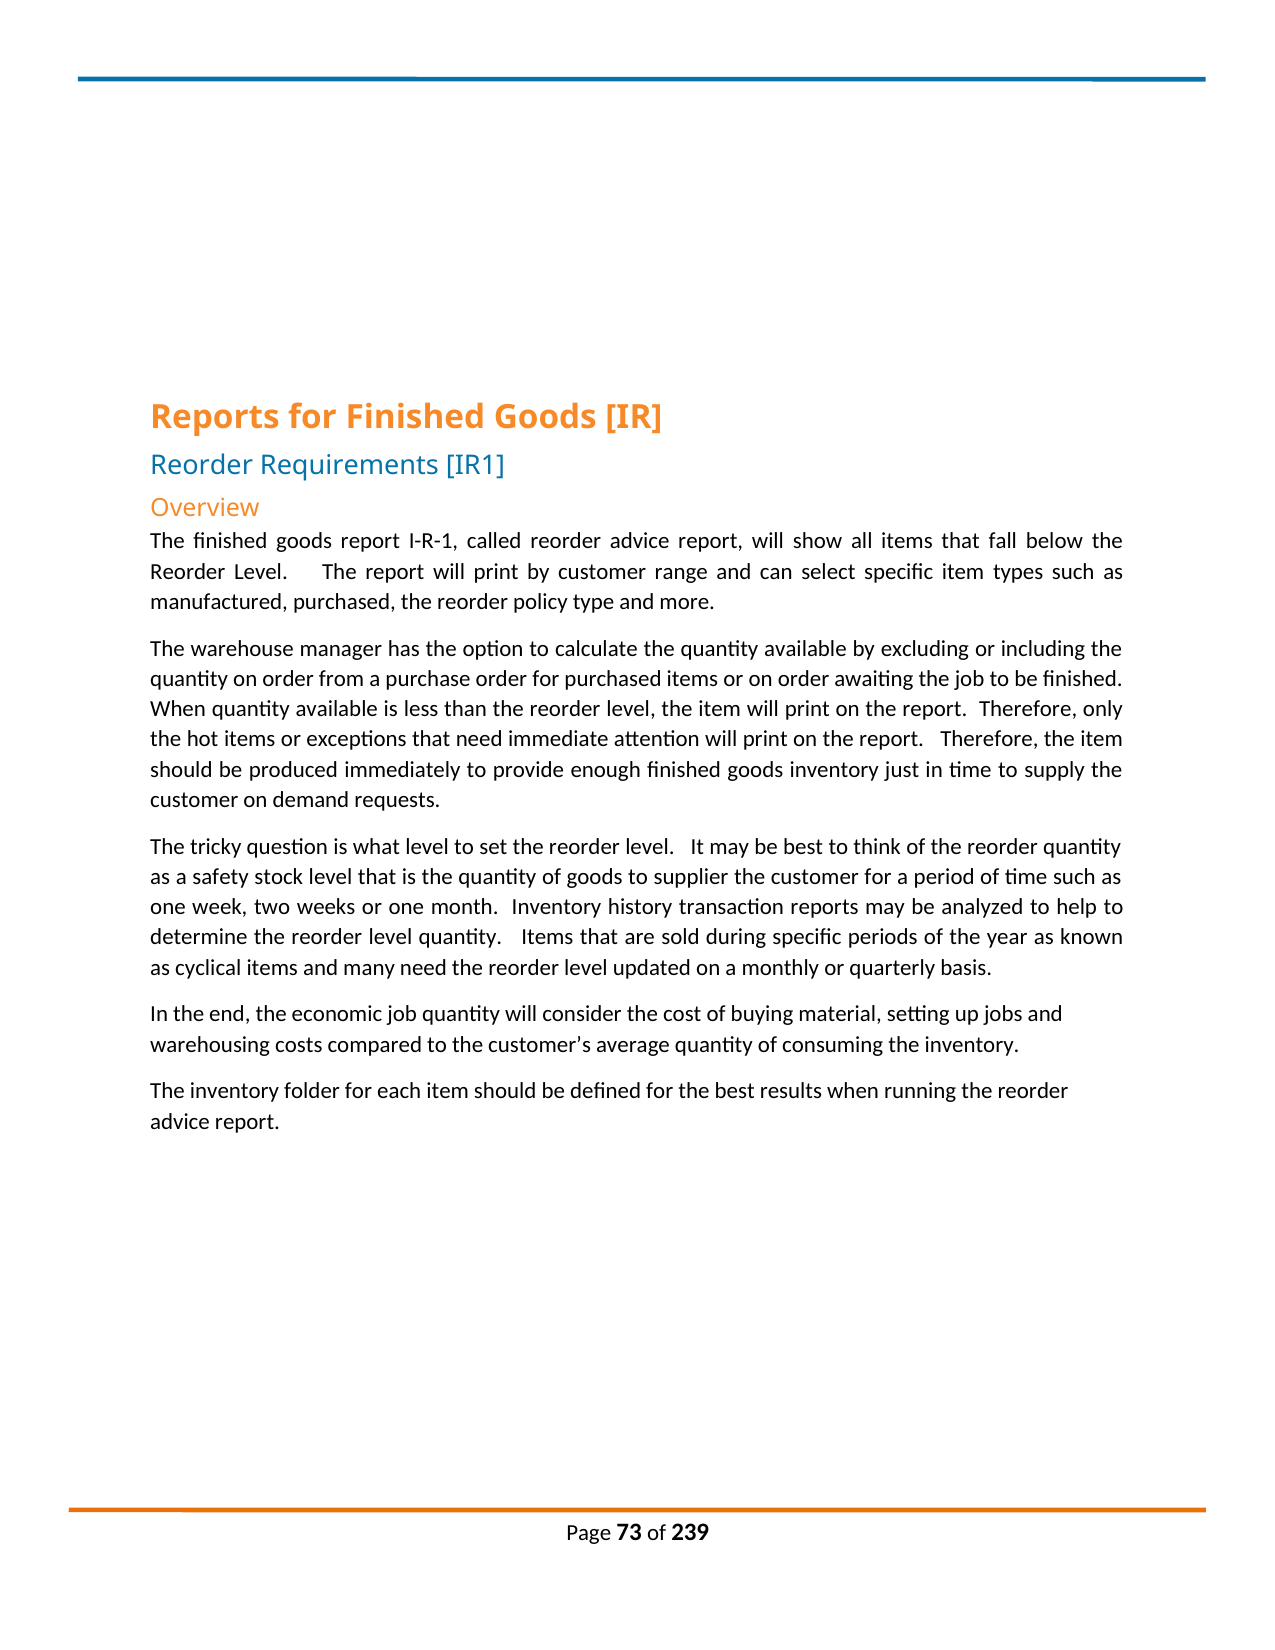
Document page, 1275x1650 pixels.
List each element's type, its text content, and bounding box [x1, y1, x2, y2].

text The tricky question is what level to set the reorder level. It may be best to think of the reorder quantity as a safety stock level that is the quantity of goods to supplier the customer for a period of time such as one week, two weeks or one month. Inventory history transaction reports may be analyzed to help to determine the reorder level quantity. Items that are sold during specific periods of the year as known as cyclical items and many need the reorder level updated on a monthly or quarterly basis. [150, 832, 1125, 981]
text The inventory folder for each item should be defined for the best results when running the reorder advice report. [150, 1077, 1125, 1135]
subtitle Overview [150, 490, 1125, 524]
text The warehouse manager has the option to calculate the quantity available by excluding or including the quantity on order from a purchase order for purchased items or on order awaiting the job to be finished. When quantity available is less than the reorder level, the item will print on the report. Therefore, only the hot items or exceptions that need immediate attention will print on the report. Therefore, the item should be produced immediately to provide enough finished goods inventory just in time to supply the customer on demand requests. [150, 634, 1125, 813]
subtitle Reorder Requirements [IR1] [150, 446, 1125, 483]
text In the end, the economic job quantity will consider the cost of buying material, setting up jobs and warehousing costs compared to the customer’s average quantity of consuming the inventory. [150, 999, 1125, 1058]
text The finished goods report I-R-1, called reorder advice report, will show all items that fall below the Reorder Level. The report will print by customer range and can select specific item types such as manufactured, purchased, the reorder policy type and more. [150, 527, 1125, 615]
subtitle Reports for Finished Goods [IR] [150, 393, 1125, 438]
